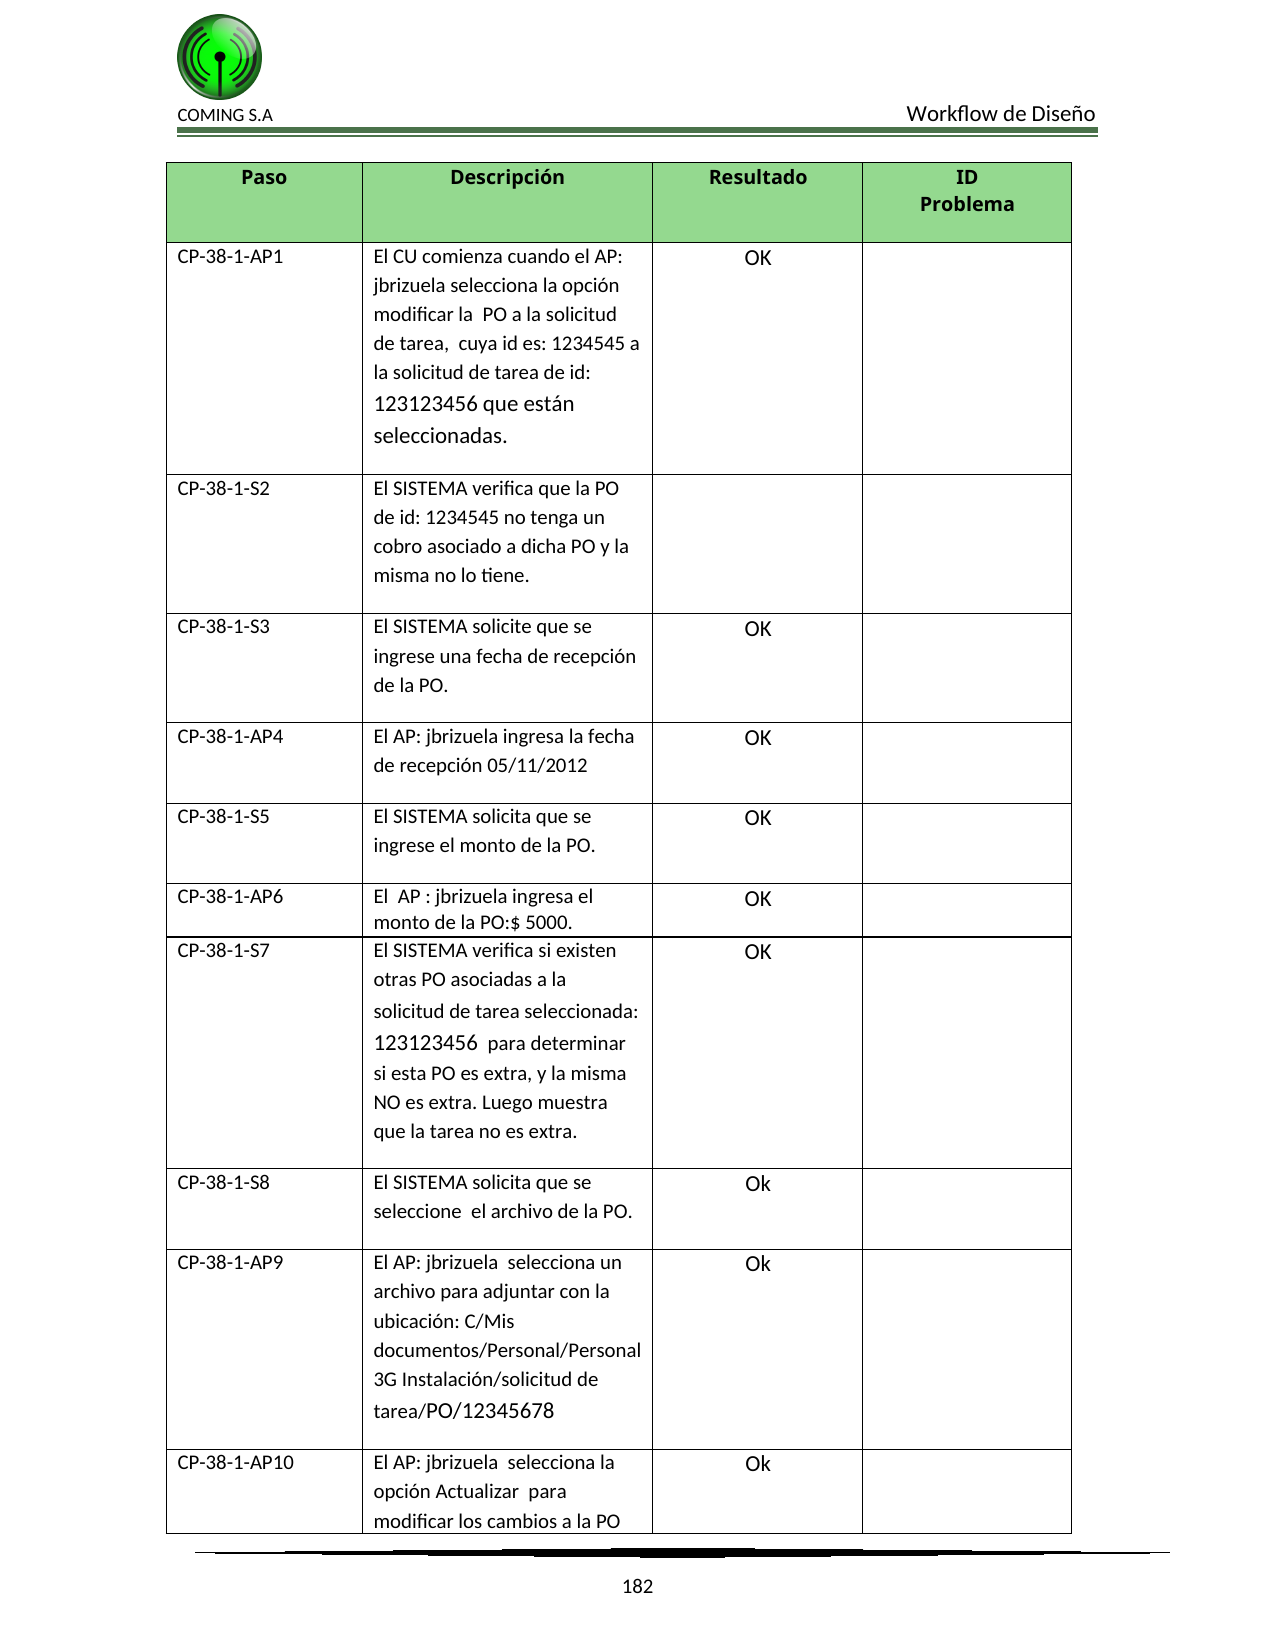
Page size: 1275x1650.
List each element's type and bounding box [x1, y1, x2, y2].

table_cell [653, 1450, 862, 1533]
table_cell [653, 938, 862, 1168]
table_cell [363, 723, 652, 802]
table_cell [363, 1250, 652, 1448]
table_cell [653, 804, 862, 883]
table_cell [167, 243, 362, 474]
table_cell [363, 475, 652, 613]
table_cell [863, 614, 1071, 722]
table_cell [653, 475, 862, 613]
picture [177, 14, 262, 100]
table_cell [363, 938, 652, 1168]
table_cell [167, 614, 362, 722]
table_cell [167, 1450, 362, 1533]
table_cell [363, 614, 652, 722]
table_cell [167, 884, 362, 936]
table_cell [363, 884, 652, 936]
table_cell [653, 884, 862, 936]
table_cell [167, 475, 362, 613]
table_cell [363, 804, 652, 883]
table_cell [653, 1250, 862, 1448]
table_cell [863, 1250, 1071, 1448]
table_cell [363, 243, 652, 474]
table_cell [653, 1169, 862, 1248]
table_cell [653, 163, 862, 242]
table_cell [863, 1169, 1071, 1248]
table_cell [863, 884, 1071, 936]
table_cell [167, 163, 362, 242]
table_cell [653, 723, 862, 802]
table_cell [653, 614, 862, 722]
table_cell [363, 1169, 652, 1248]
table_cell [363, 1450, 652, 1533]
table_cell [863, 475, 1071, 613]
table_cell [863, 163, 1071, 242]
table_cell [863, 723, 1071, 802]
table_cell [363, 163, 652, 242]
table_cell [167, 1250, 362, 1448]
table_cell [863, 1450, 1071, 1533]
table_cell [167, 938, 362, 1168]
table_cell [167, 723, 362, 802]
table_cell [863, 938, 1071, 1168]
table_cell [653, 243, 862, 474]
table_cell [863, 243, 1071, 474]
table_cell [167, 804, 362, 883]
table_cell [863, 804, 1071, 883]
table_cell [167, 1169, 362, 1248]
